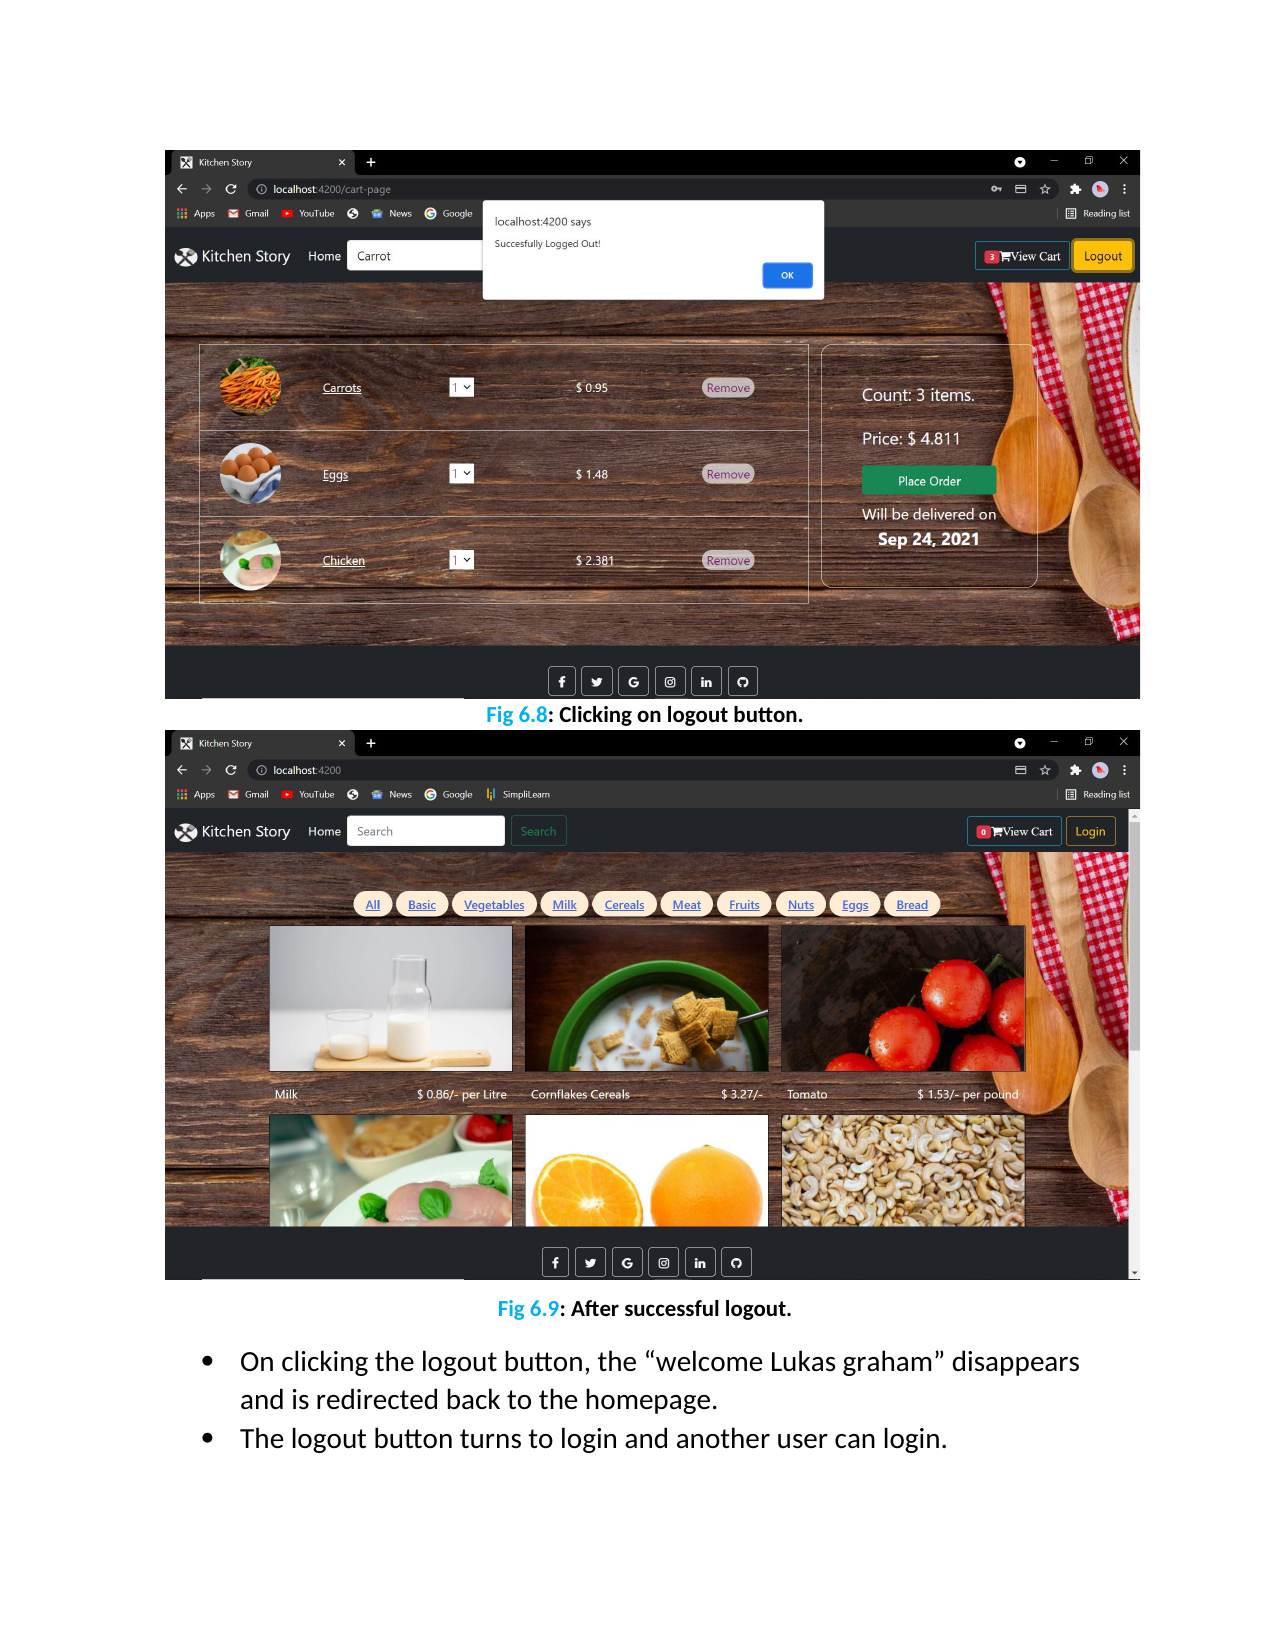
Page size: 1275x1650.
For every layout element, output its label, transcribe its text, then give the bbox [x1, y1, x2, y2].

text Fig 6.8: Clicking on logout button. Fig 6.9: After successful logout. [165, 699, 1125, 730]
list The logout button turns to login and another user can login. [202, 1420, 1125, 1455]
picture [165, 150, 1141, 699]
text Fig 6.8: Clicking on logout button. Fig 6.9: After successful logout. [165, 1280, 1125, 1323]
list On clicking the logout button, the “welcome Lukas graham” disappears and is redirected back to the homepage. [202, 1343, 1125, 1417]
picture [165, 730, 1141, 1280]
